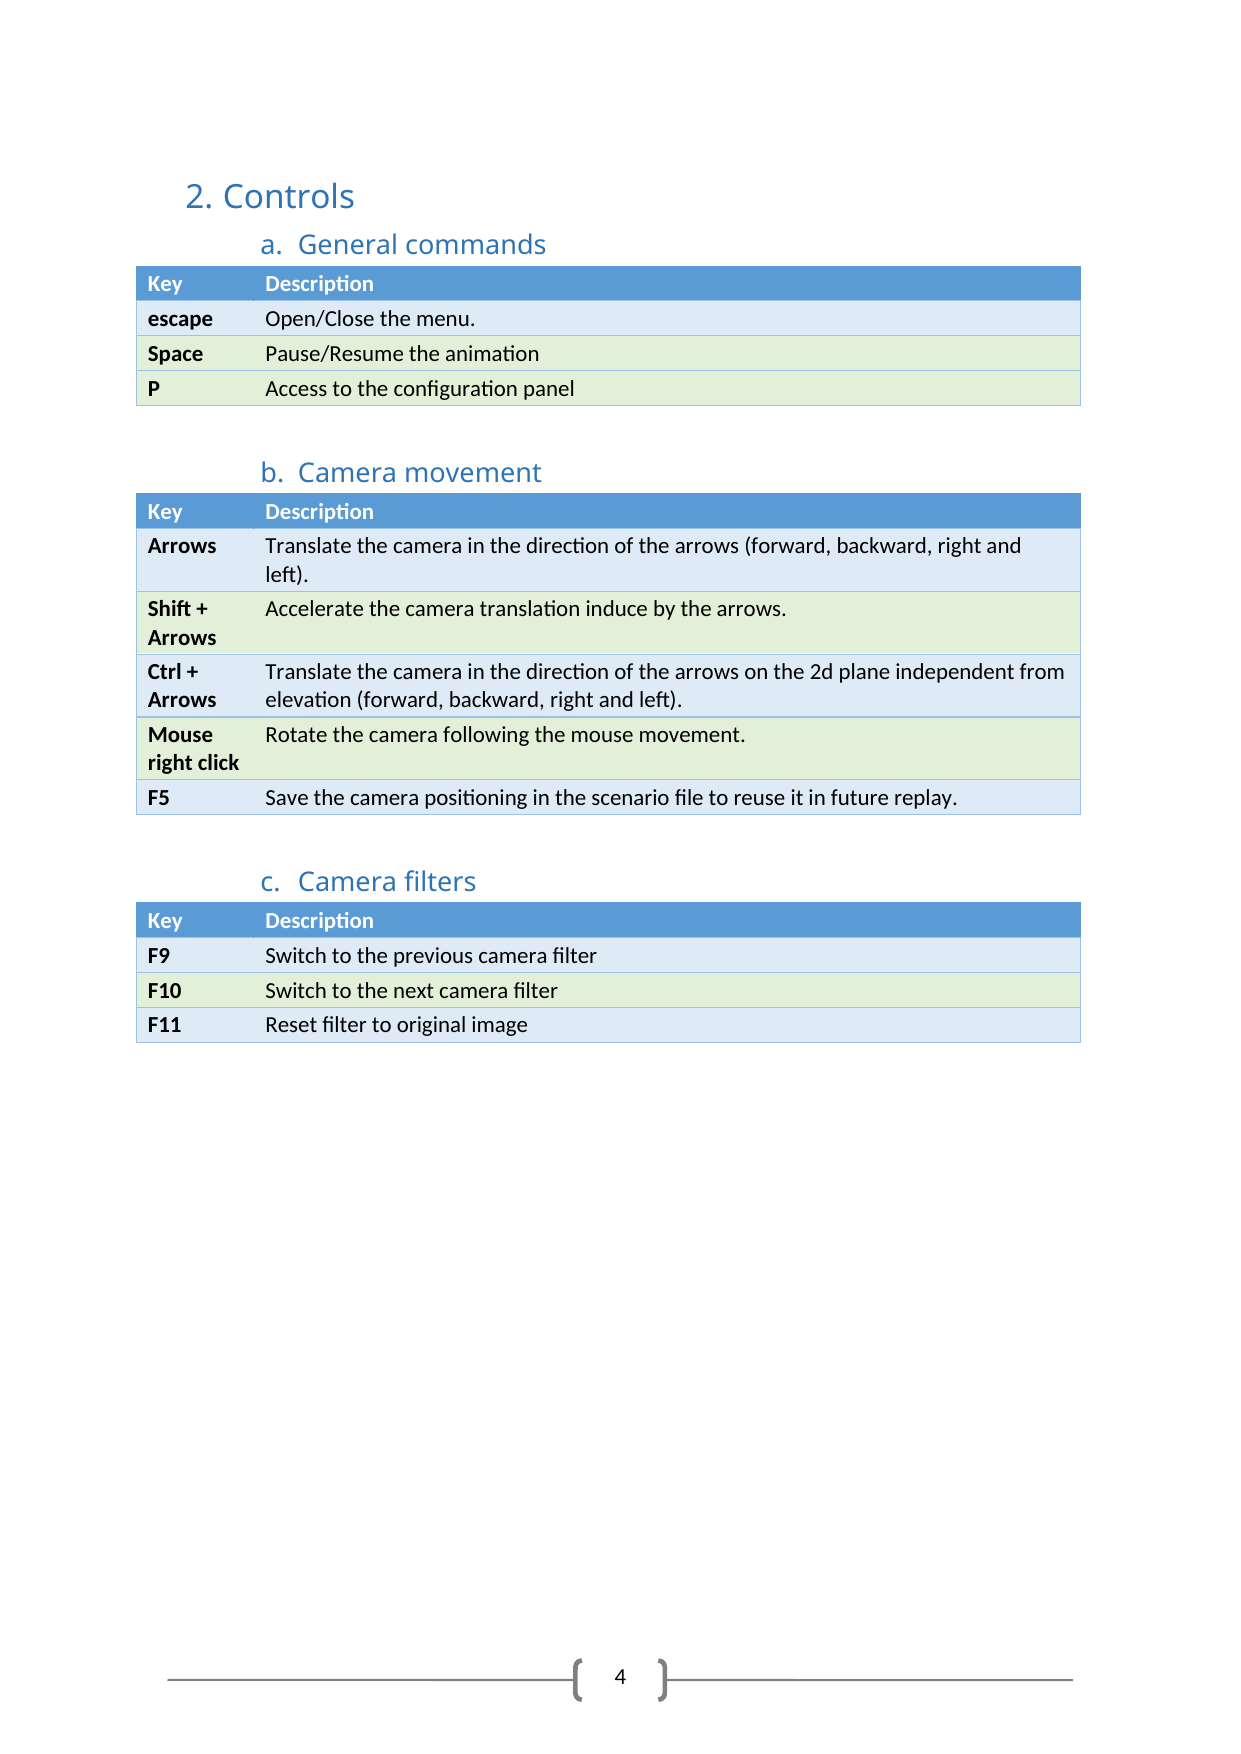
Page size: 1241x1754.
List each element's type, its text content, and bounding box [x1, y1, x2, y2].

table_cell Arrows [137, 529, 254, 591]
table_cell Accelerate the camera translation induce by the arrows. [254, 592, 1080, 653]
table_header Key [137, 267, 253, 300]
table_cell Pause/Resume the animation [254, 336, 1080, 370]
table_cell Switch to the next camera filter [254, 973, 1080, 1007]
table_cell F11 [137, 1008, 254, 1042]
table_cell Space [137, 336, 254, 370]
table_header Description [254, 494, 1080, 528]
table_cell Shift + Arrows [137, 592, 254, 653]
table_header Key [137, 903, 253, 937]
table_cell F10 [137, 973, 254, 1007]
table_header Description [254, 903, 1080, 937]
table_header Description [254, 267, 1080, 300]
subtitle Camera movement [260, 453, 1093, 490]
table_cell Rotate the camera following the mouse movement. [254, 718, 1080, 779]
subtitle Camera filters [260, 862, 1093, 899]
table_header Key [137, 494, 253, 528]
table_cell Translate the camera in the direction of the arrows on the 2d plane independent from elevation (forward, backward, right and left). [254, 655, 1080, 716]
table_cell Translate the camera in the direction of the arrows (forward, backward, right and left). [254, 529, 1080, 591]
table_cell Mouse right click [137, 718, 254, 779]
table_cell escape [137, 301, 254, 335]
table_cell Open/Close the menu. [254, 301, 1080, 335]
table_cell F9 [137, 938, 254, 972]
table_cell Ctrl + Arrows [137, 655, 254, 716]
table_cell Save the camera positioning in the scenario file to reuse it in future replay. [254, 780, 1080, 814]
table_cell P [137, 371, 254, 405]
table_cell Reset filter to original image [254, 1008, 1080, 1042]
table_cell F5 [137, 780, 254, 814]
subtitle Controls [185, 173, 1093, 218]
table_cell Switch to the previous camera filter [254, 938, 1080, 972]
table_cell Access to the configuration panel [254, 371, 1080, 405]
subtitle General commands [260, 226, 1093, 263]
